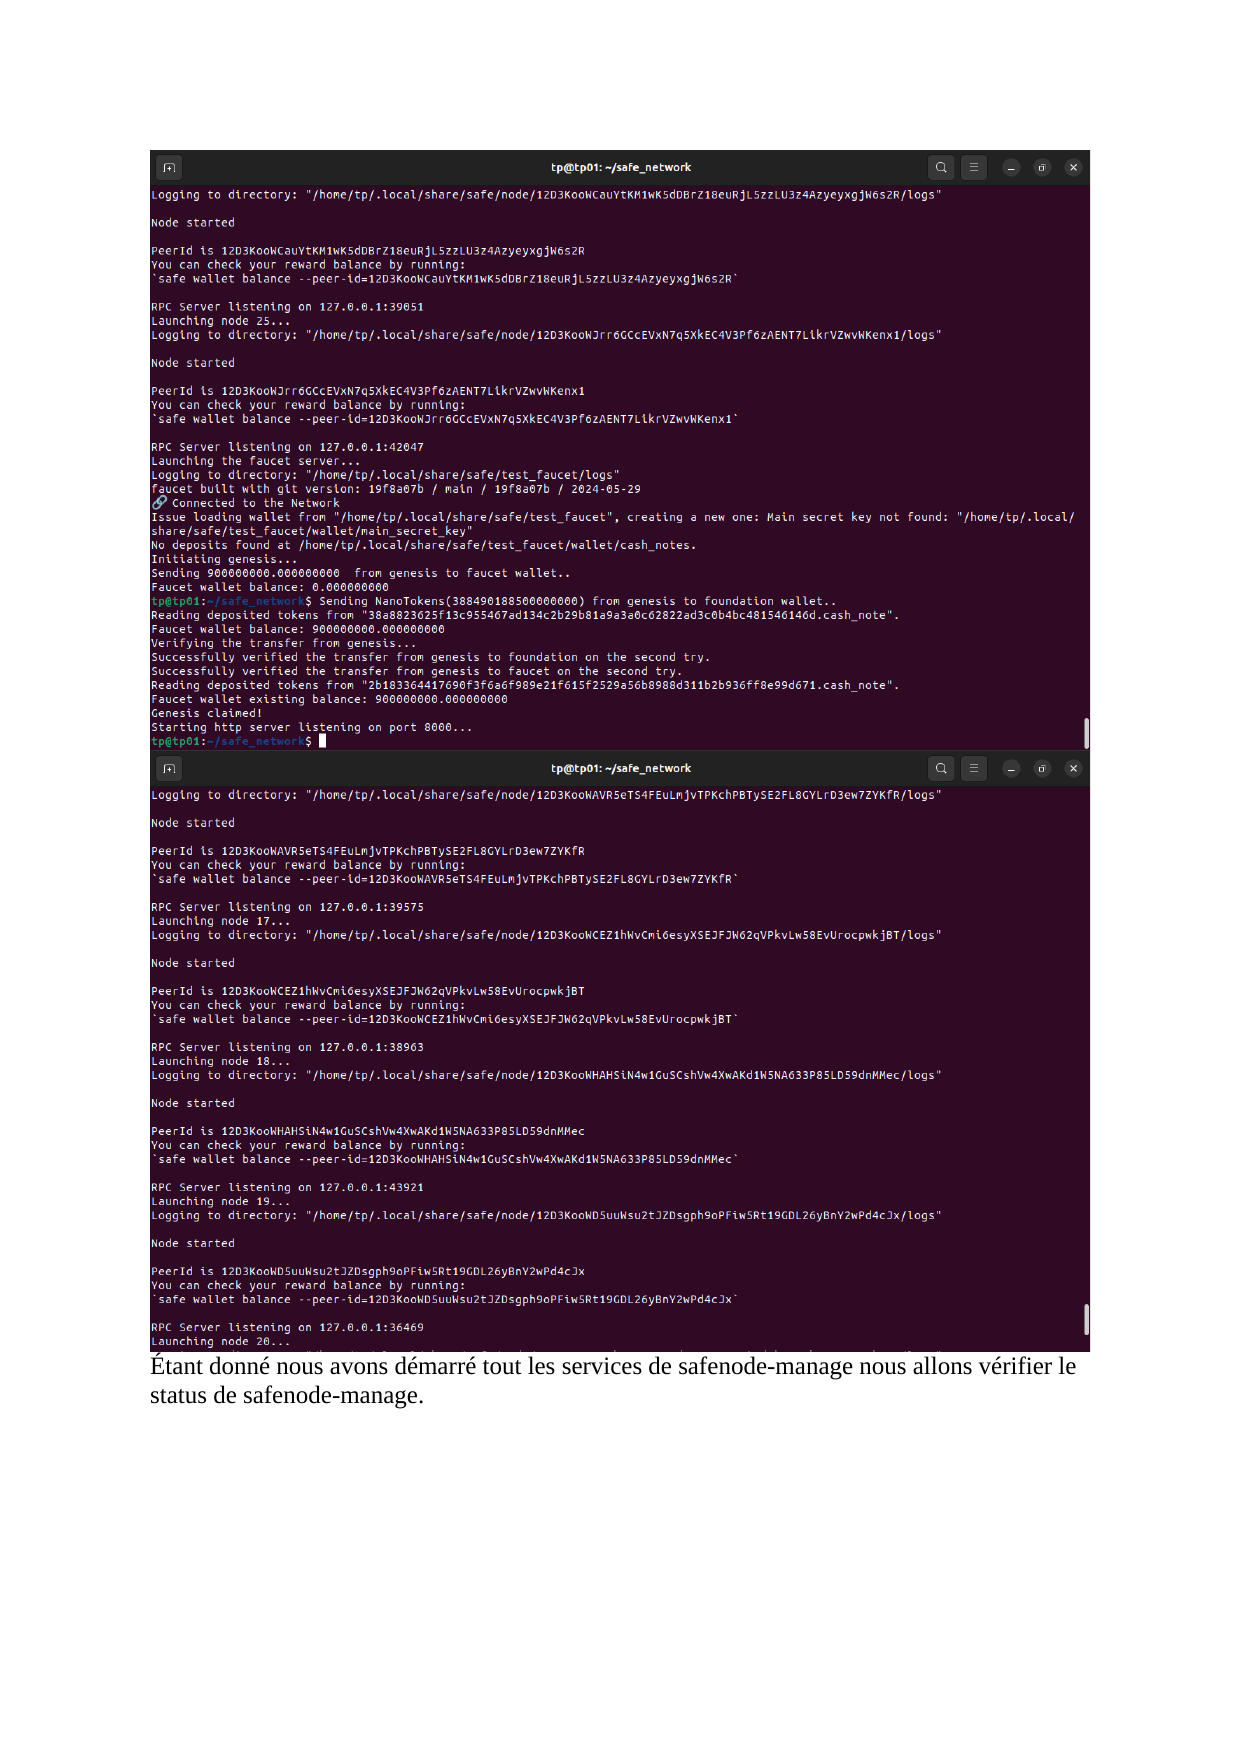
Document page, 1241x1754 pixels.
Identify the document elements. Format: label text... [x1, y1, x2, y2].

picture [150, 150, 1091, 1352]
text Étant donné nous avons démarré tout les services de safenode-manage nous allons vérifier le status de safenode-manage. [150, 1352, 1090, 1409]
